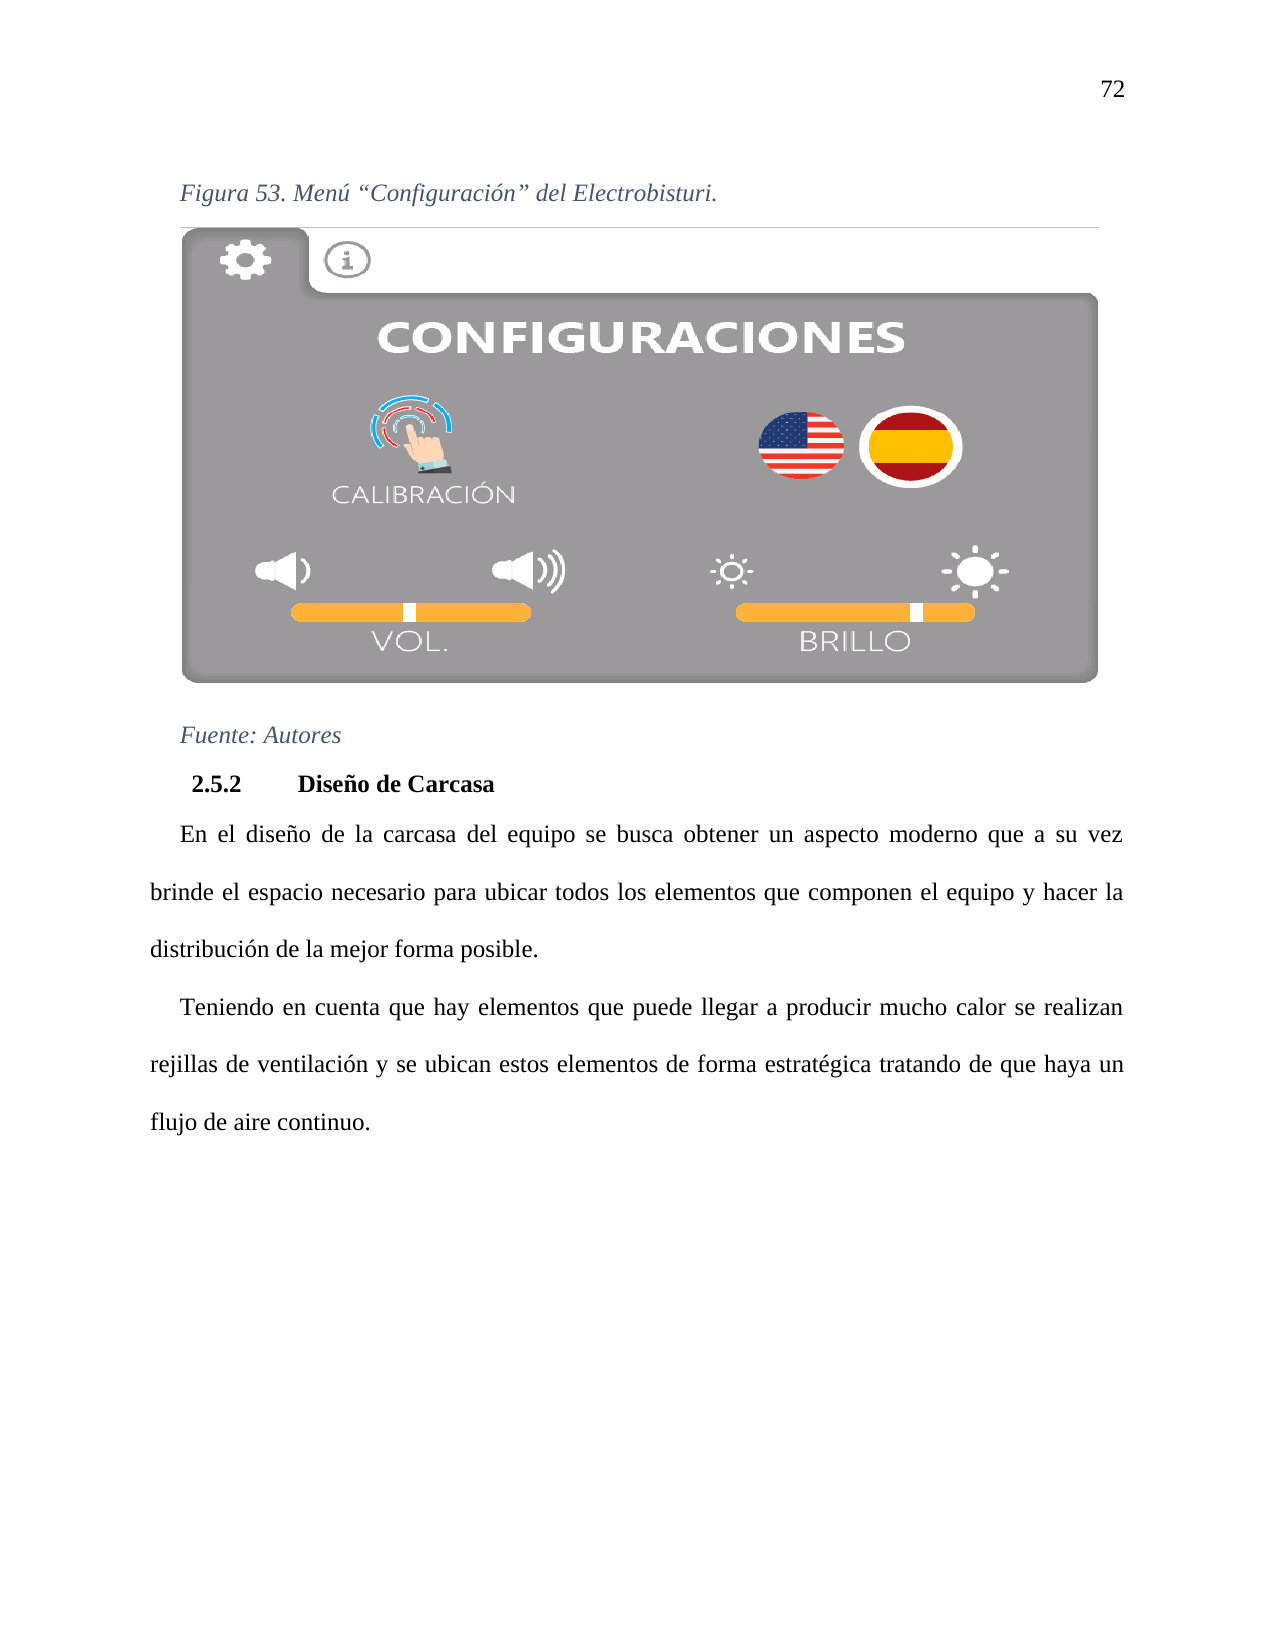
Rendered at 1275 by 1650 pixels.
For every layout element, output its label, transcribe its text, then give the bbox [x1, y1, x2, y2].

text Teniendo en cuenta que hay elementos que puede llegar a producir mucho calor se realizan rejillas de ventilación y se ubican estos elementos de forma estratégica tratando de que haya un flujo de aire continuo. [150, 992, 1125, 1135]
text Fuente: Autores [150, 720, 1125, 749]
text En el diseño de la carcasa del equipo se busca obtener un aspecto moderno que a su vez brinde el espacio necesario para ubicar todos los elementos que componen el equipo y hacer la distribución de la mejor forma posible. [150, 819, 1125, 963]
picture [179, 227, 1100, 692]
text Figura 53. Menú “Configuración” del Electrobisturi. [150, 178, 1125, 206]
subtitle Diseño de Carcasa [150, 769, 1125, 798]
